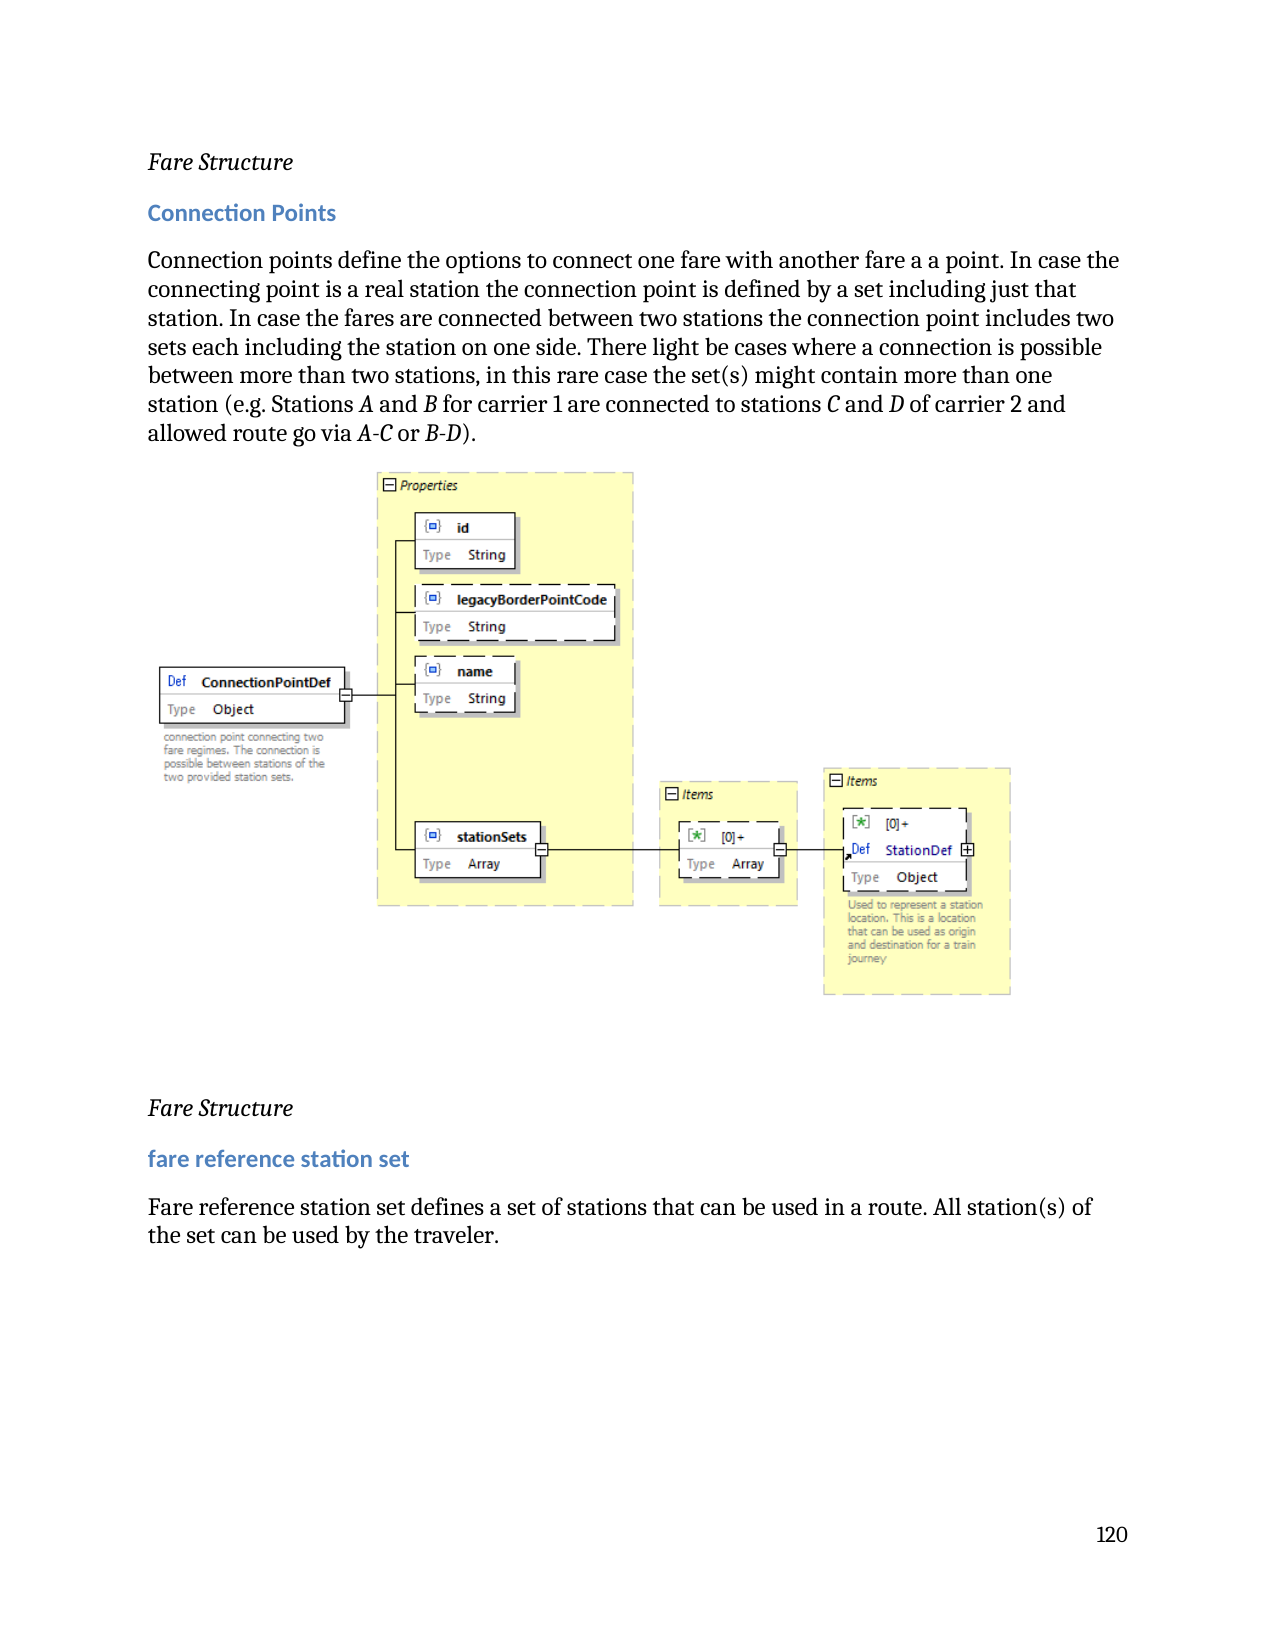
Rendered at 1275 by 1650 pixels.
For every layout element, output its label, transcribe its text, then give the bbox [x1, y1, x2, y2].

picture [147, 466, 1023, 1073]
subtitle fare reference station set [148, 1143, 1127, 1174]
text Fare reference station set defines a set of stations that can be used in a route. All station(s) of the set can be used by the traveler. [148, 1193, 1127, 1250]
subtitle Connection Points [148, 197, 1127, 228]
text Connection points define the options to connect one fare with another fare a a point. In case the connecting point is a real station the connection point is defined by a set including just that station. In case the fares are connected between two stations the connection point includes two sets each including the station on one side. There light be cases where a connection is possible between more than two stations, in this rare case the set(s) might contain more than one station (e.g. Stations A and B for carrier 1 are connected to stations C and D of carrier 2 and allowed route go via A-C or B-D). [148, 246, 1127, 448]
text Fare Structure [148, 148, 1127, 176]
text Fare Structure [148, 1094, 1127, 1122]
